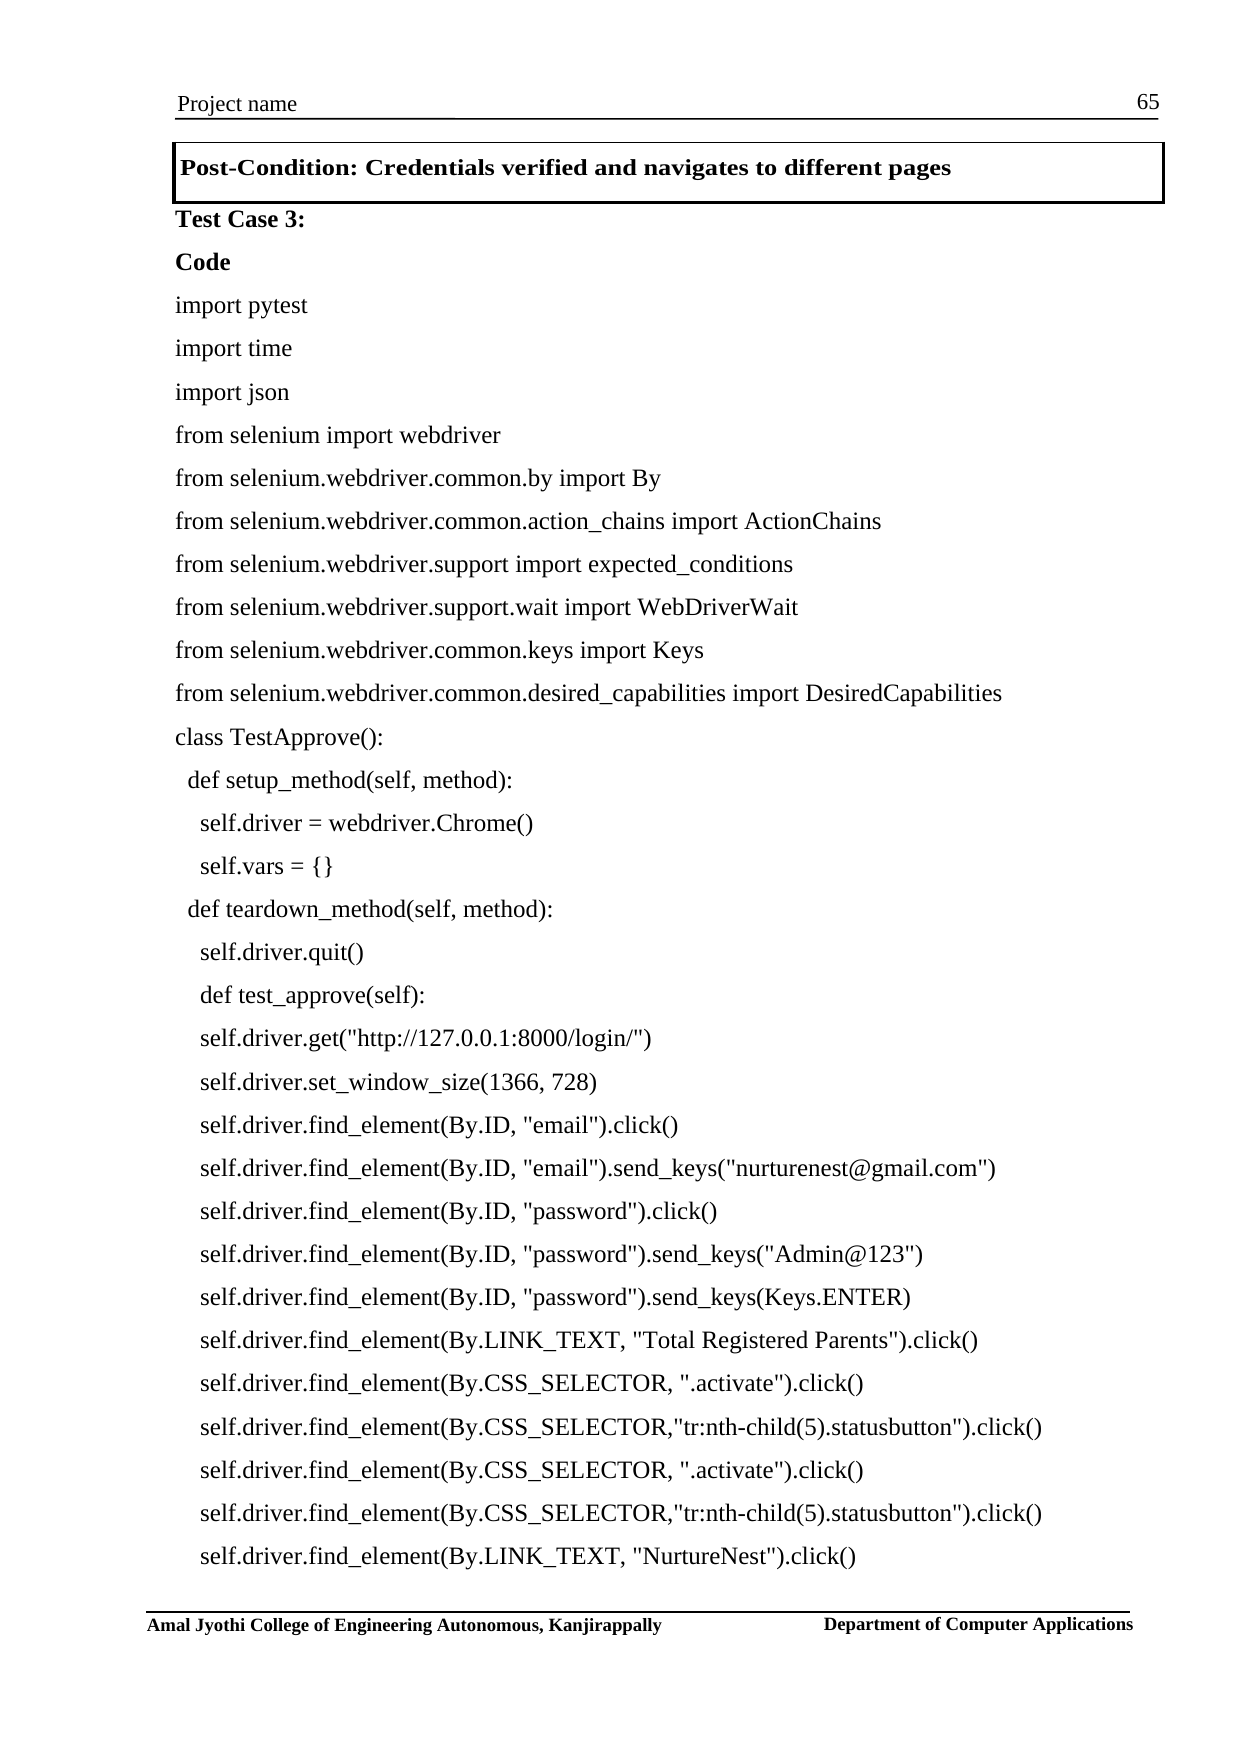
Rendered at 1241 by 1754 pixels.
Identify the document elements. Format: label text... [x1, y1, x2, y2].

text from selenium.webdriver.support.wait import WebDriverWait [175, 592, 1043, 621]
text self.driver.quit() [175, 937, 1043, 966]
text self.driver.find_element(By.CSS_SELECTOR, ".activate").click() [175, 1455, 1043, 1483]
text from selenium.webdriver.support import expected_conditions [175, 549, 1043, 578]
text self.driver.find_element(By.ID, "password").click() [175, 1196, 1043, 1225]
text self.driver.find_element(By.ID, "password").send_keys(Keys.ENTER) [175, 1282, 1043, 1311]
text def test_approve(self): [175, 980, 1043, 1009]
text from selenium.webdriver.common.by import By [175, 463, 1043, 492]
text from selenium.webdriver.common.desired_capabilities import DesiredCapabilities [175, 678, 1043, 707]
text Code [175, 247, 1043, 276]
text import time [175, 333, 1043, 362]
text self.driver.get("http://127.0.0.1:8000/login/") [175, 1023, 1043, 1052]
text self.driver.find_element(By.CSS_SELECTOR,"tr:nth-child(5).statusbutton").click() [175, 1412, 1043, 1440]
text self.driver.find_element(By.ID, "email").click() [175, 1110, 1043, 1138]
text self.driver.set_window_size(1366, 728) [175, 1067, 1043, 1095]
text from selenium import webdriver [175, 420, 1043, 448]
text self.vars = {} [175, 851, 1043, 880]
text import json [175, 377, 1043, 405]
text self.driver.find_element(By.ID, "password").send_keys("Admin@123") [175, 1239, 1043, 1268]
text self.driver.find_element(By.LINK_TEXT, "Total Registered Parents").click() [175, 1325, 1043, 1354]
text from selenium.webdriver.common.action_chains import ActionChains [175, 506, 1043, 535]
text self.driver.find_element(By.CSS_SELECTOR,"tr:nth-child(5).statusbutton").click() [175, 1498, 1043, 1527]
text def teardown_method(self, method): [175, 894, 1043, 923]
text class TestApprove(): [175, 722, 1043, 750]
text self.driver.find_element(By.LINK_TEXT, "NurtureNest").click() [175, 1541, 1043, 1570]
text from selenium.webdriver.common.keys import Keys [175, 635, 1043, 664]
text self.driver = webdriver.Chrome() [175, 808, 1043, 837]
text self.driver.find_element(By.ID, "email").send_keys("nurturenest@gmail.com") [175, 1153, 1043, 1182]
text self.driver.find_element(By.CSS_SELECTOR, ".activate").click() [175, 1368, 1043, 1397]
text Test Case 3: [175, 204, 1043, 233]
table_cell Post-Condition: Credentials verified and navigates to different pages [176, 143, 1162, 201]
text def setup_method(self, method): [175, 765, 1043, 793]
text import pytest [175, 290, 1043, 319]
